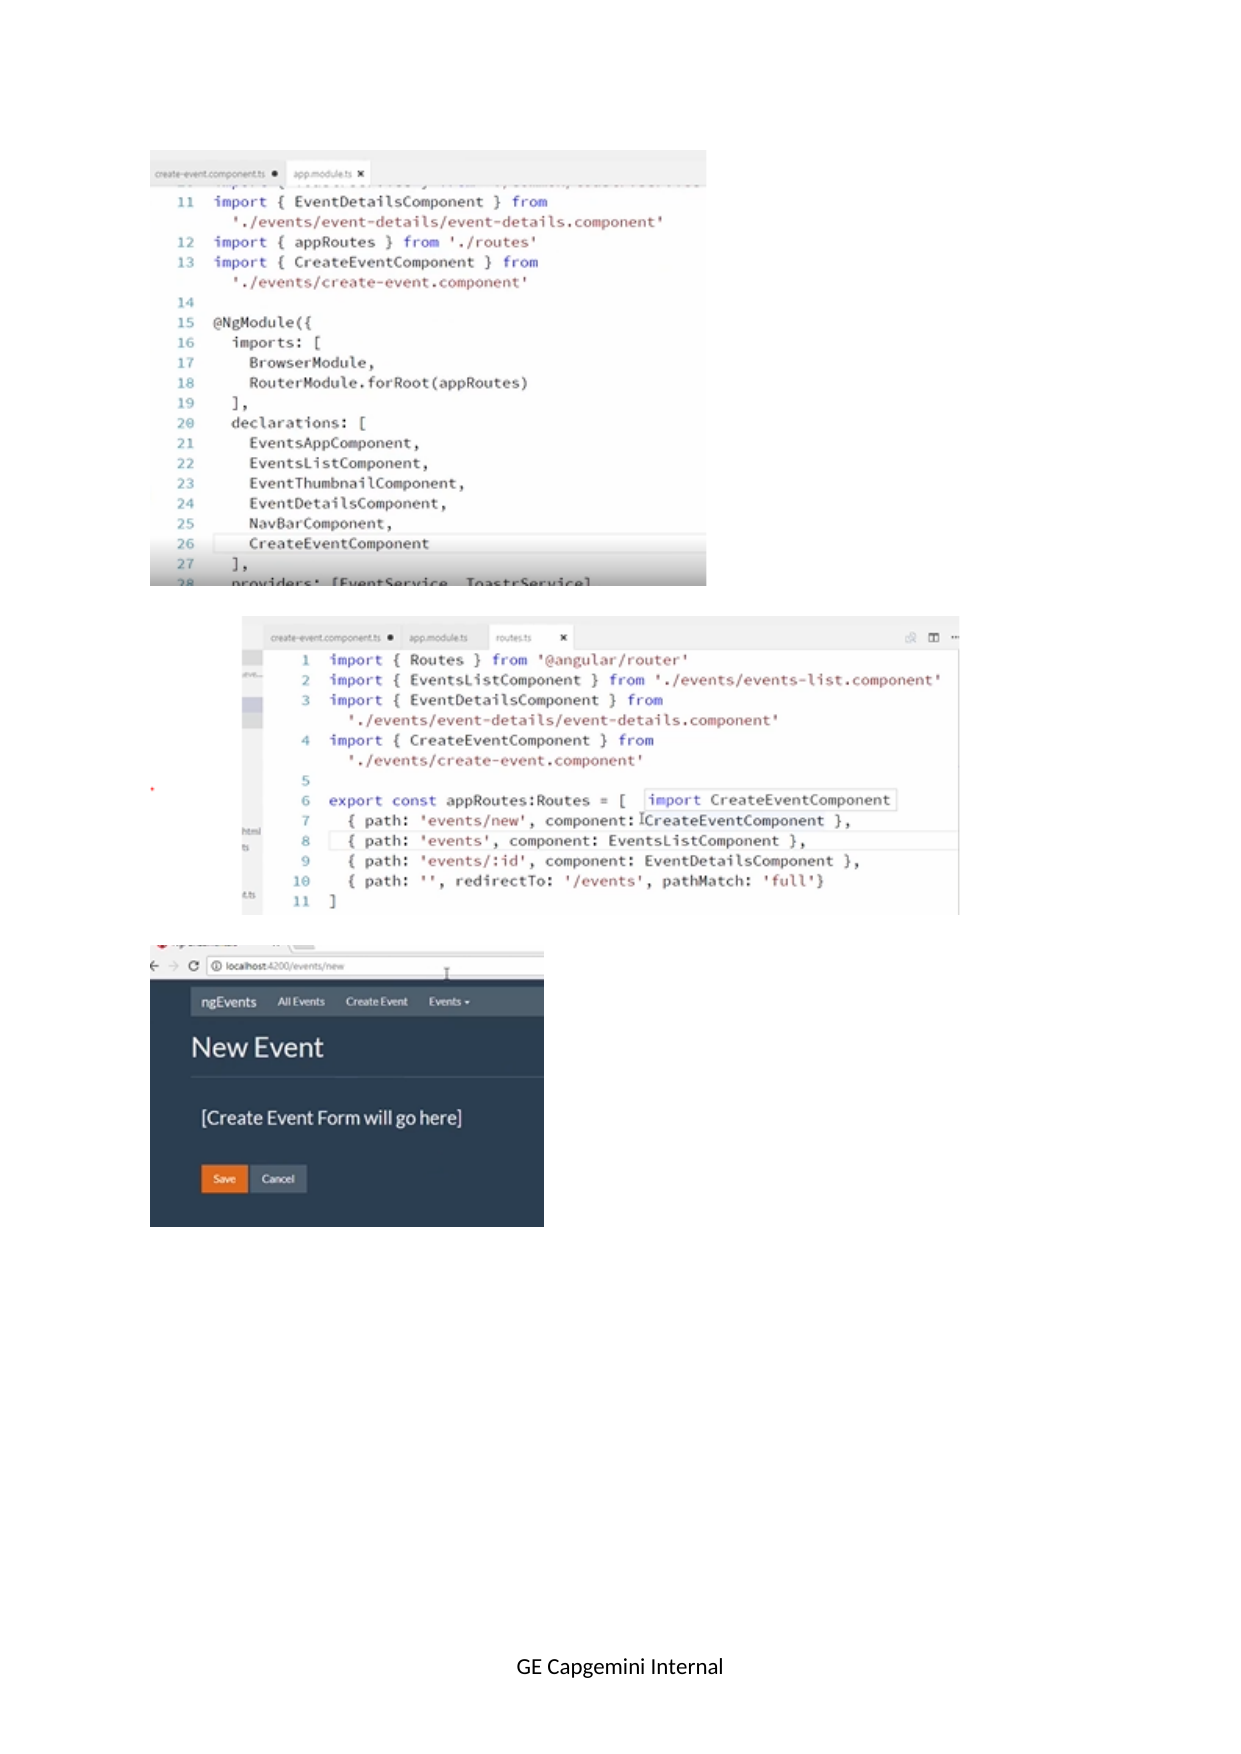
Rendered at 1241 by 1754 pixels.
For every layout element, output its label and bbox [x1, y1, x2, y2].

picture [150, 616, 960, 915]
picture [150, 150, 707, 586]
picture [150, 945, 544, 1227]
